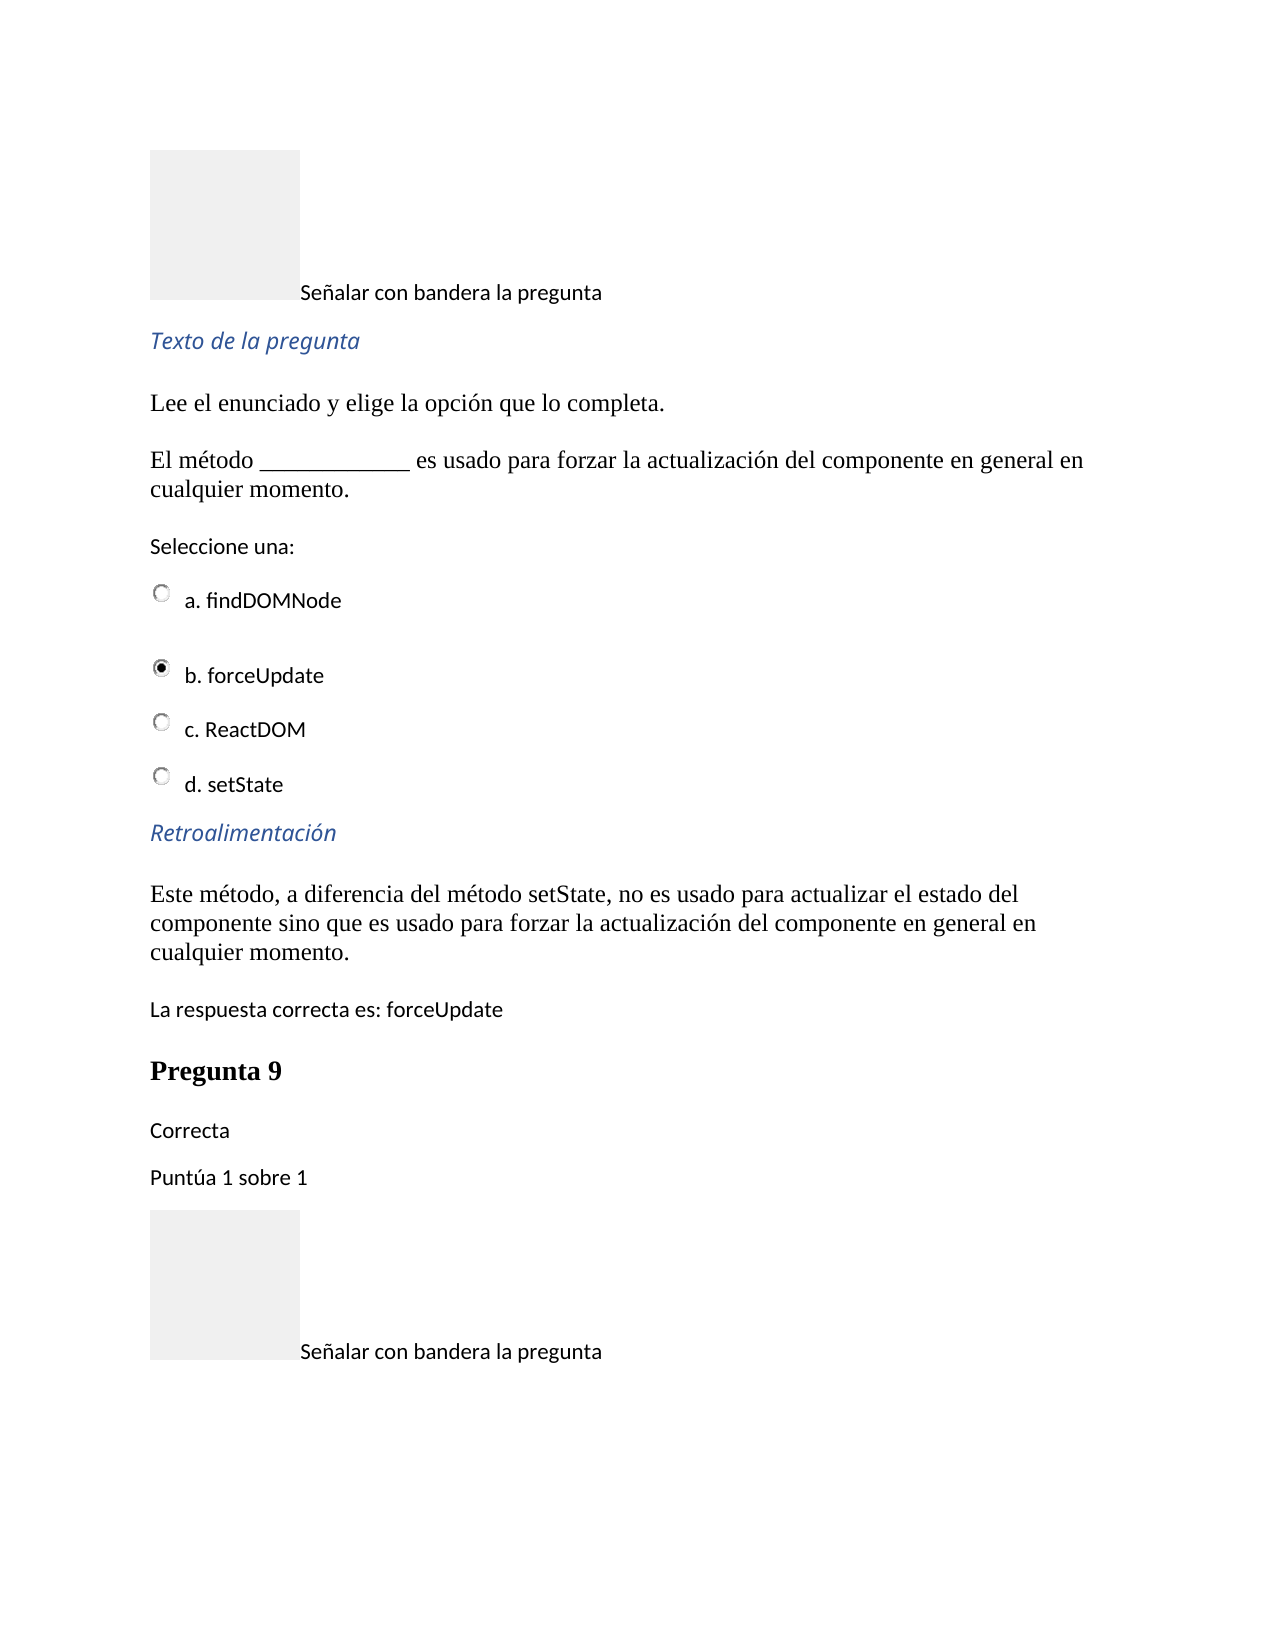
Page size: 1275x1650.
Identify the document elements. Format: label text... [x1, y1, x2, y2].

text Señalar con bandera la pregunta [150, 1209, 1125, 1365]
text b. forceUpdate [150, 633, 1125, 689]
text Seleccione una: [150, 532, 1125, 560]
text Este método, a diferencia del método setState, no es usado para actualizar el estado del componente sino que es usado para forzar la actualización del componente en general en cualquier momento. [150, 879, 1125, 966]
text Correcta [150, 1116, 1125, 1144]
text Puntúa 1 sobre 1 [150, 1163, 1125, 1191]
subtitle Retroalimentación [150, 817, 1125, 848]
text c. ReactDOM [150, 708, 1125, 743]
text Lee el enunciado y elige la opción que lo completa. [150, 388, 1125, 416]
text Señalar con bandera la pregunta [150, 150, 1125, 306]
text La respuesta correcta es: forceUpdate [150, 995, 1125, 1023]
subtitle Texto de la pregunta [150, 325, 1125, 356]
text a. findDOMNode [150, 579, 1125, 614]
text El método ____________ es usado para forzar la actualización del componente en general en cualquier momento. [150, 446, 1125, 503]
subtitle Pregunta 9 [150, 1054, 1125, 1087]
text d. setState [150, 762, 1125, 798]
